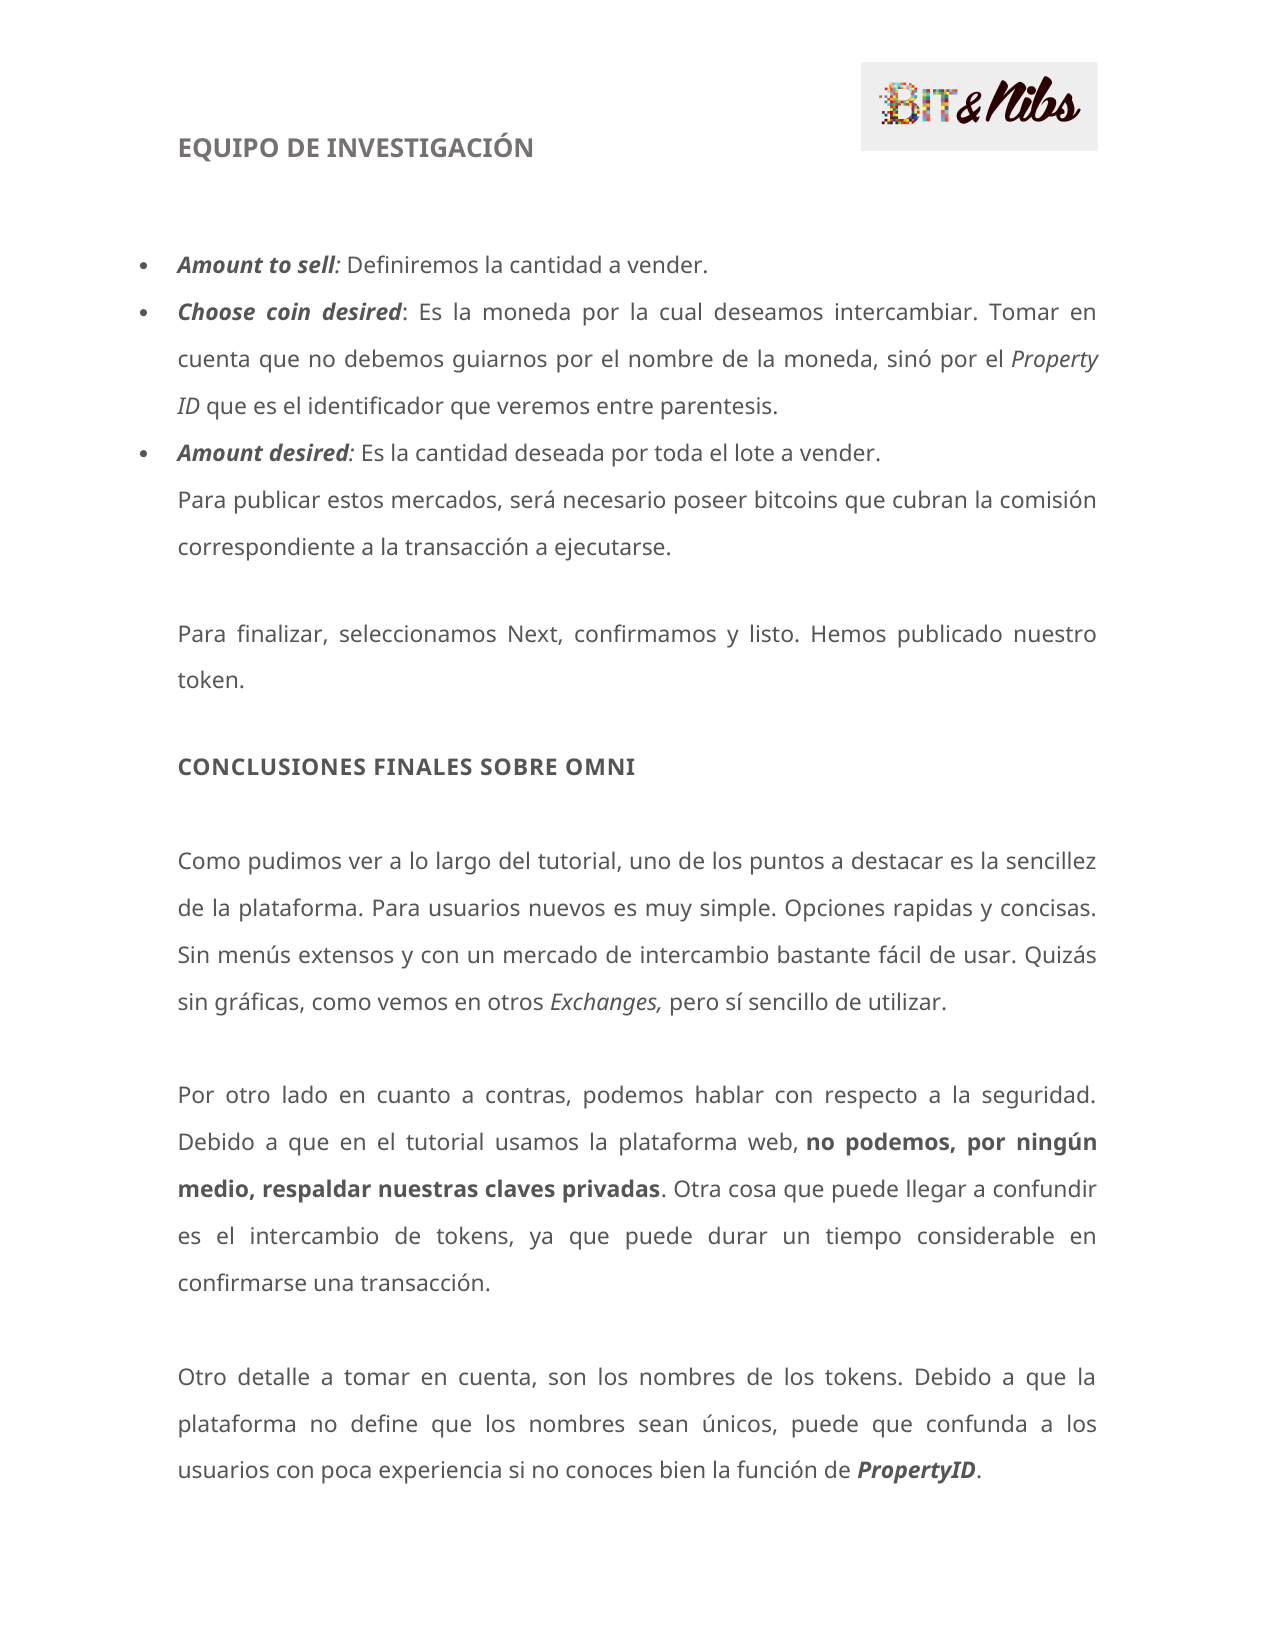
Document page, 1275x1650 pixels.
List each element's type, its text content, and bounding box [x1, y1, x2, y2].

text Como pudimos ver a lo largo del tutorial, uno de los puntos a destacar es la sencillez de la plataforma. Para usuarios nuevos es muy simple. Opciones rapidas y concisas. Sin menús extensos y con un mercado de intercambio bastante fácil de usar. Quizás sin gráficas, como vemos en otros Exchanges, pero sí sencillo de utilizar. [177, 845, 1098, 1017]
subtitle CONCLUSIONES FINALES SOBRE OMNI [177, 751, 1098, 782]
text Otro detalle a tomar en cuenta, son los nombres de los tokens. Debido a que la plataforma no define que los nombres sean únicos, puede que confunda a los usuarios con poca experiencia si no conoces bien la función de PropertyID. [177, 1361, 1098, 1486]
text Por otro lado en cuanto a contras, podemos hablar con respecto a la seguridad. Debido a que en el tutorial usamos la plataforma web, no podemos, por ningún medio, respaldar nuestras claves privadas. Otra cosa que puede llegar a confundir es el intercambio de tokens, ya que puede durar un tiempo considerable en confirmarse una transacción. [177, 1079, 1098, 1298]
text Para finalizar, seleccionamos Next, confirmamos y listo. Hemos publicado nuestro token. [177, 617, 1098, 696]
list Choose coin desired: Es la moneda por la cual deseamos intercambiar. Tomar en cuenta que no debemos guiarnos por el nombre de la moneda, sinó por el Property ID que es el identificador que veremos entre parentesis. [140, 296, 1098, 421]
list Amount to sell: Definiremos la cantidad a vender. [140, 249, 1098, 281]
list Amount desired: Es la cantidad deseada por toda el lote a vender. [140, 437, 1098, 468]
picture [860, 62, 1098, 151]
text Para publicar estos mercados, será necesario poseer bitcoins que cubran la comisión correspondiente a la transacción a ejecutarse. [177, 484, 1098, 562]
